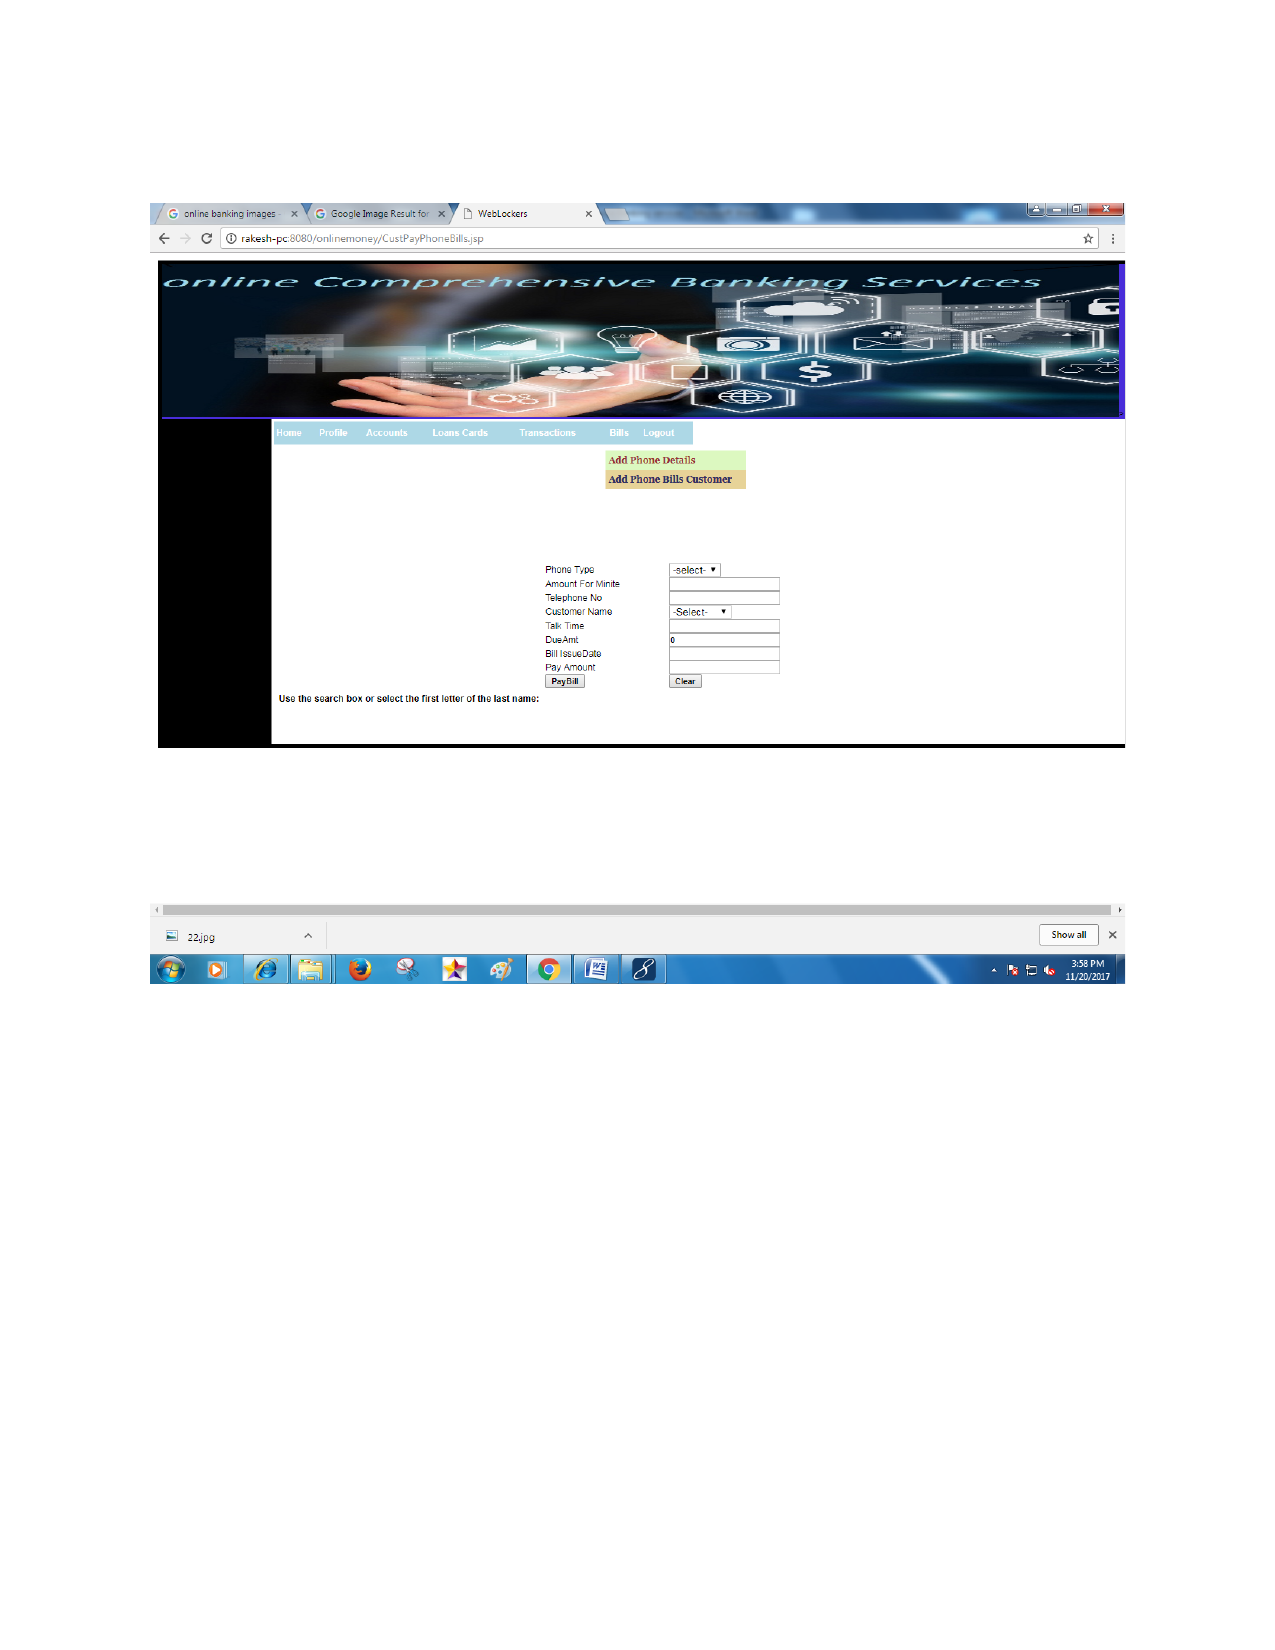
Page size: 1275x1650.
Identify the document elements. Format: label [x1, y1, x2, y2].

picture [150, 203, 1125, 984]
